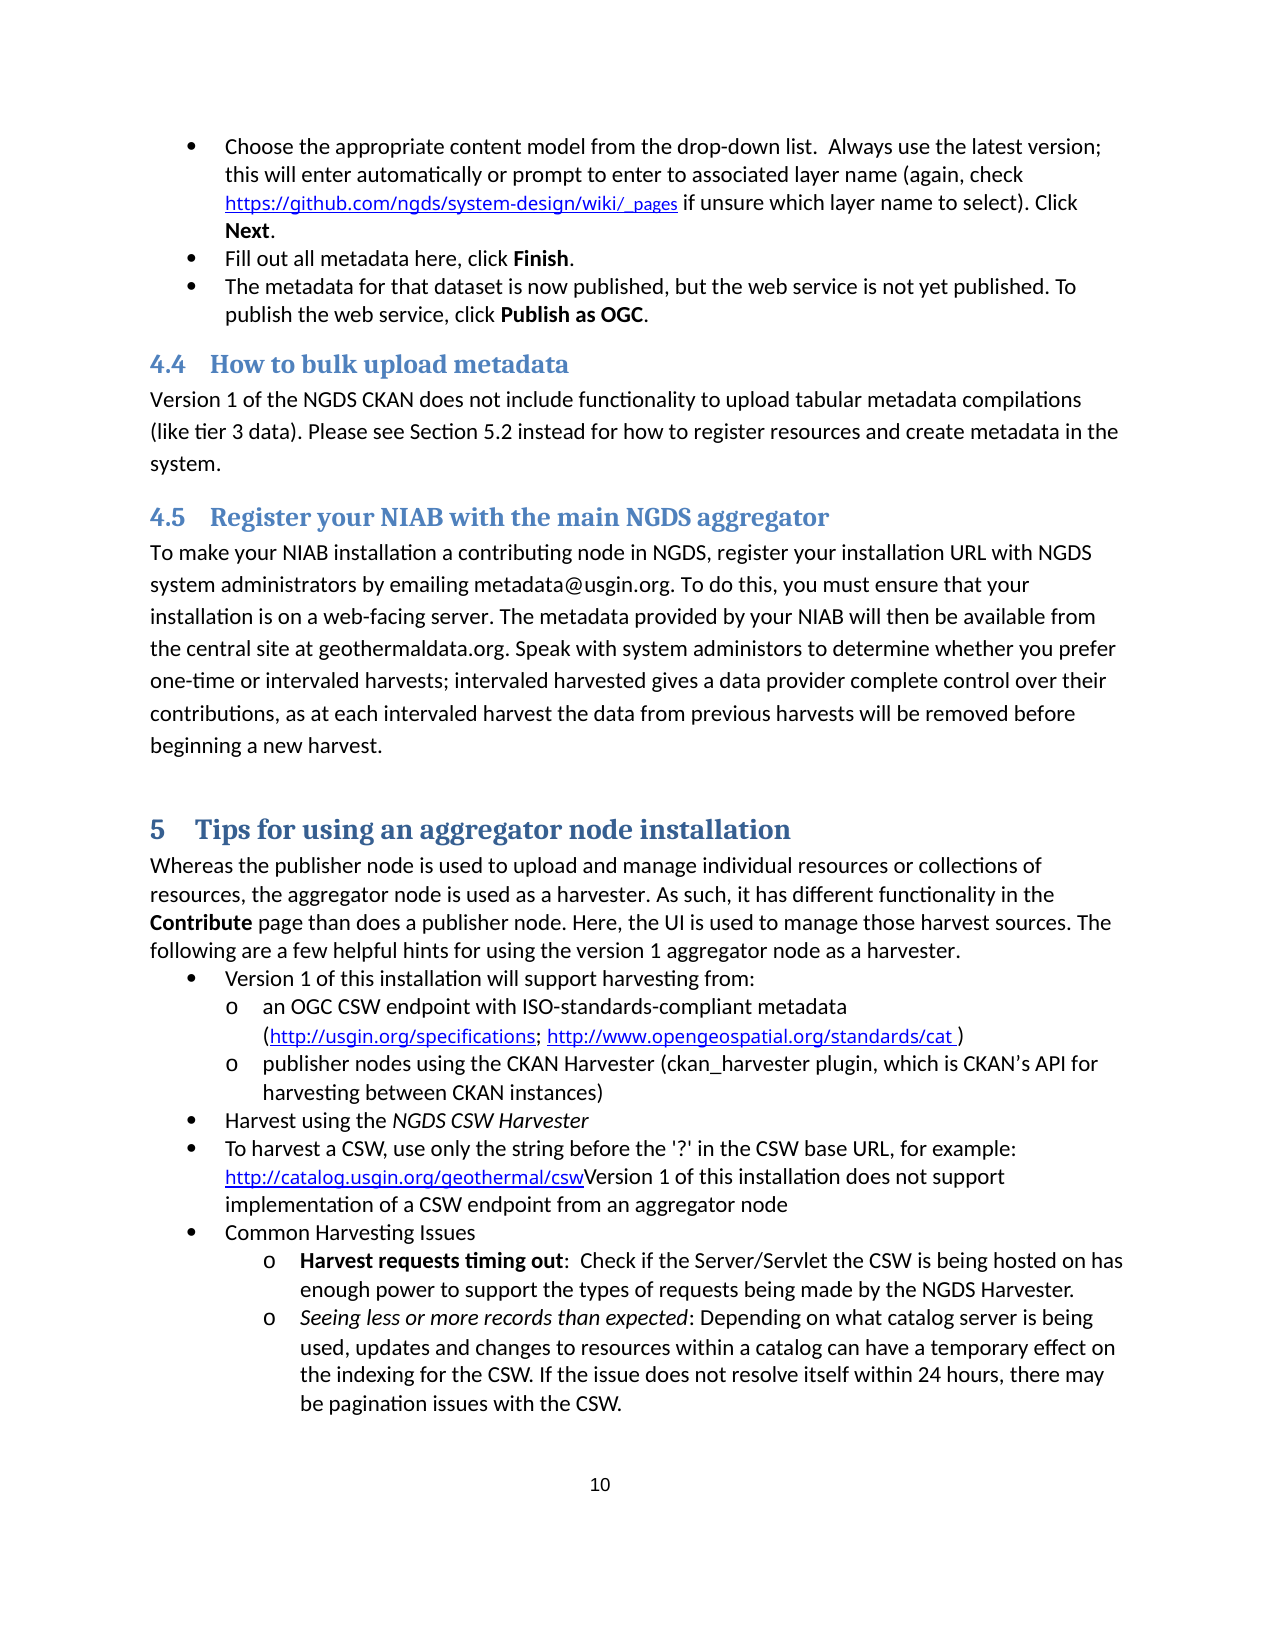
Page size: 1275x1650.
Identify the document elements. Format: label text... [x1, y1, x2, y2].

list Common Harvesting Issues [187, 1218, 1125, 1246]
subtitle How to bulk upload metadata [150, 349, 1125, 380]
list Version 1 of this installation will support harvesting from: [187, 964, 1125, 992]
list Harvest using the NGDS CSW Harvester [187, 1106, 1125, 1134]
list Seeing less or more records than expected: Depending on what catalog server is being used, updates and changes to resources within a catalog can have a temporary effect on the indexing for the CSW. If the issue does not resolve itself within 24 hours, there may be pagination issues with the CSW. [262, 1303, 1125, 1417]
list an OGC CSW endpoint with ISO-standards-compliant metadata (http://usgin.org/specifications; http://www.opengeospatial.org/standards/cat ) [225, 992, 1125, 1049]
subtitle Tips for using an aggregator node installation [150, 813, 1125, 847]
text To make your NIAB installation a contributing node in NGDS, register your installation URL with NGDS system administrators by emailing metadata@usgin.org. To do this, you must ensure that your installation is on a web-facing server. The metadata provided by your NIAB will then be available from the central site at geothermaldata.org. Speak with system administors to determine whether you prefer one-time or intervaled harvests; intervaled harvested gives a data provider complete control over their contributions, as at each intervaled harvest the data from previous harvests will be removed before beginning a new harvest. [150, 538, 1125, 759]
list publisher nodes using the CKAN Harvester (ckan_harvester plugin, which is CKAN’s API for harvesting between CKAN instances) [225, 1049, 1125, 1106]
list Harvest requests timing out: Check if the Server/Servlet the CSW is being hosted on has enough power to support the types of requests being made by the NGDS Harvester. [262, 1246, 1125, 1303]
subtitle Register your NIAB with the main NGDS aggregator [150, 502, 1125, 533]
list To harvest a CSW, use only the string before the '?' in the CSW base URL, for example: http://catalog.usgin.org/geothermal/cswVersion 1 of this installation does not support implementation of a CSW endpoint from an aggregator node [187, 1134, 1125, 1218]
list Fill out all metadata here, click Finish. [187, 244, 1125, 272]
list Choose the appropriate content model from the drop-down list. Always use the latest version; this will enter automatically or prompt to enter to associated layer name (again, check https://github.com/ngds/system-design/wiki/_pages if unsure which layer name to select). Click Next. [187, 132, 1125, 244]
list The metadata for that dataset is now published, but the web service is not yet published. To publish the web service, click Publish as OGC. [187, 272, 1125, 328]
text Version 1 of the NGDS CKAN does not include functionality to upload tabular metadata compilations (like tier 3 data). Please see Section 5.2 instead for how to register resources and create metadata in the system. [150, 385, 1125, 477]
text Whereas the publisher node is used to upload and manage individual resources or collections of resources, the aggregator node is used as a harvester. As such, it has different functionality in the Contribute page than does a publisher node. Here, the UI is used to manage those harvest sources. The following are a few helpful hints for using the version 1 aggregator node as a harvester. [150, 852, 1125, 964]
